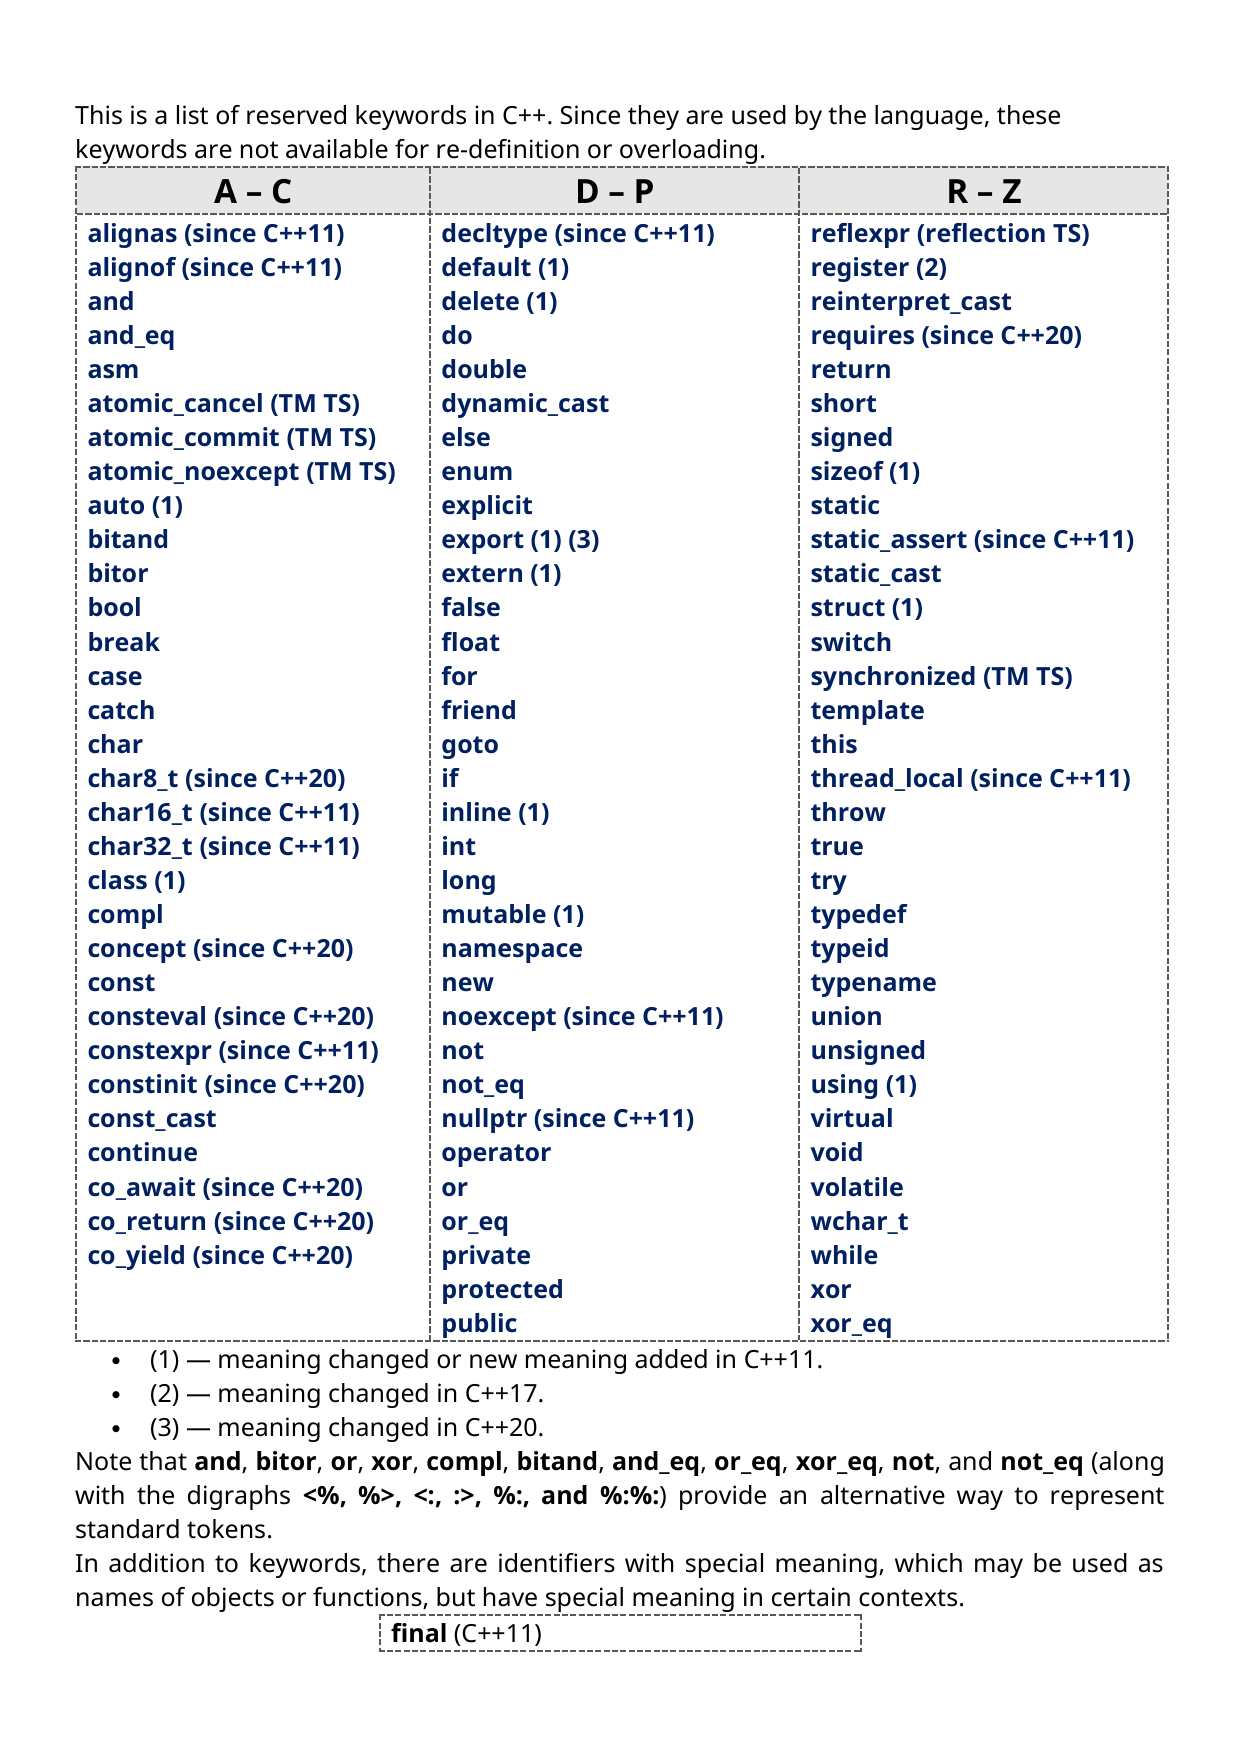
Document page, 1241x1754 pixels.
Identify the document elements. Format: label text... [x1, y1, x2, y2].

table_header R – Z [799, 166, 1168, 213]
text This is a list of reserved keywords in C++. Since they are used by the language, these keywords are not available for re-definition or overloading. [75, 98, 1165, 166]
text Note that and, bitor, or, xor, compl, bitand, and_eq, or_eq, xor_eq, not, and not_eq (along with the digraphs <%, %>, <:, :>, %:, and %:%:) provide an alternative way to represent standard tokens. [75, 1444, 1165, 1546]
table_cell alignas (since C++11) alignof (since C++11) and and_eq asm atomic_cancel (TM TS) atomic_commit (TM TS) atomic_noexcept (TM TS) auto (1) bitand bitor bool break case catch char char8_t (since C++20) char16_t (since C++11) char32_t (since C++11) class (1) compl concept (since C++20) const consteval (since C++20) constexpr (since C++11) constinit (since C++20) const_cast continue co_await (since C++20) co_return (since C++20) co_yield (since C++20) [76, 213, 430, 1339]
list (1) — meaning changed or new meaning added in C++11. [112, 1342, 1165, 1376]
list (3) — meaning changed in C++20. [112, 1410, 1165, 1444]
table_header D – P [430, 166, 799, 213]
table_cell reflexpr (reflection TS) register (2) reinterpret_cast requires (since C++20) return short signed sizeof (1) static static_assert (since C++11) static_cast struct (1) switch synchronized (TM TS) template this thread_local (since C++11) throw true try typedef typeid typename union unsigned using (1) virtual void volatile wchar_t while xor xor_eq [799, 213, 1168, 1339]
table_cell decltype (since C++11) default (1) delete (1) do double dynamic_cast else enum explicit export (1) (3) extern (1) false float for friend goto if inline (1) int long mutable (1) namespace new noexcept (since C++11) not not_eq nullptr (since C++11) operator or or_eq private protected public [430, 213, 799, 1339]
table_header A – C [76, 166, 430, 213]
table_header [380, 1614, 861, 1650]
list (2) — meaning changed in C++17. [112, 1376, 1165, 1410]
text In addition to keywords, there are identifiers with special meaning, which may be used as names of objects or functions, but have special meaning in certain contexts. [75, 1546, 1165, 1614]
